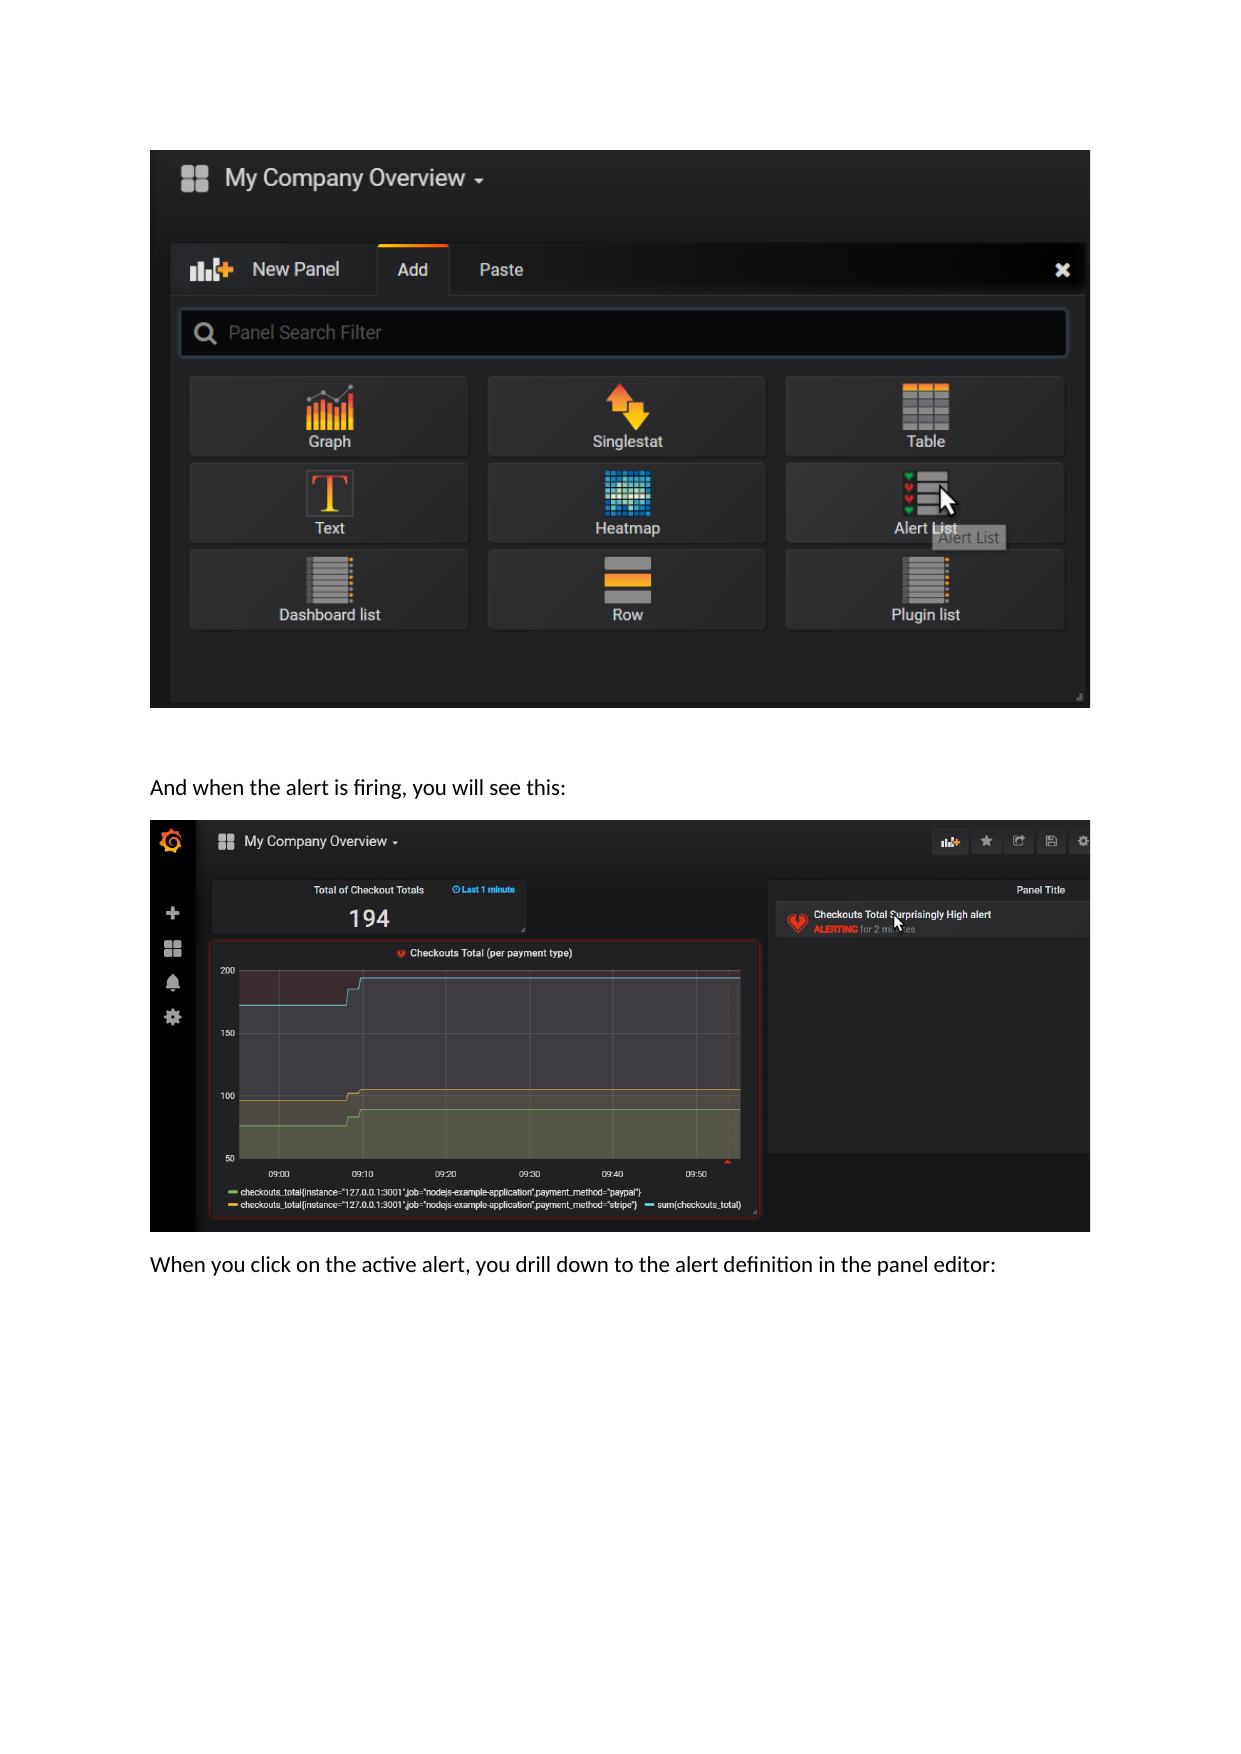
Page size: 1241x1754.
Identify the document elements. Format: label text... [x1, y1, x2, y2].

text And when the alert is firing, you will see this: [150, 773, 1090, 801]
picture [150, 150, 1091, 708]
text When you click on the active alert, you drill down to the alert definition in the panel editor: [150, 1250, 1090, 1278]
picture [150, 820, 1091, 1232]
